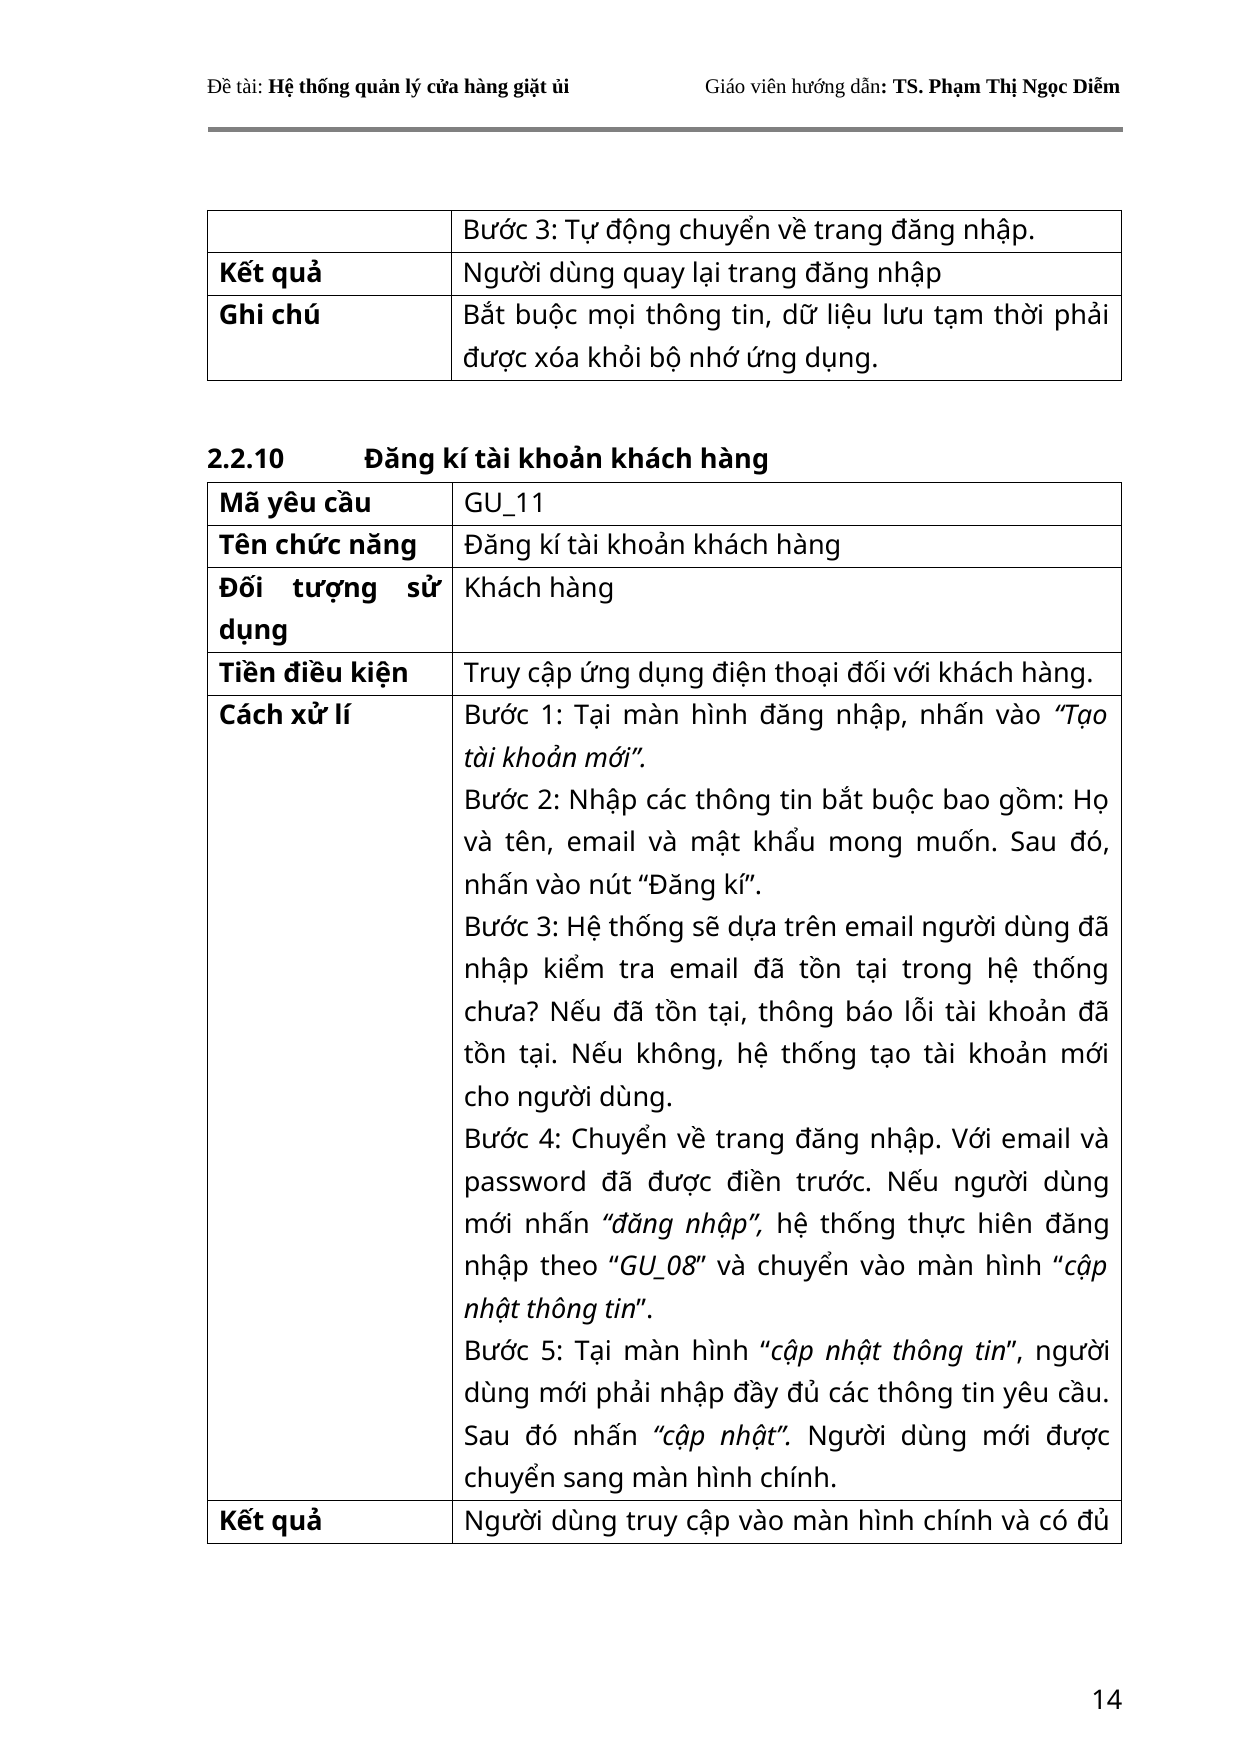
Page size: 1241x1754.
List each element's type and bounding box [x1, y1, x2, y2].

table_header [208, 483, 452, 525]
table_cell [208, 253, 451, 295]
table_cell [453, 526, 1121, 567]
table_cell [452, 253, 1121, 295]
table_cell [208, 296, 451, 380]
table_cell [452, 296, 1121, 380]
table_cell [208, 211, 451, 252]
table_cell [453, 696, 1121, 1500]
table_cell [208, 568, 452, 652]
table_cell [208, 526, 452, 567]
table_cell [208, 1501, 452, 1543]
table_cell [453, 653, 1121, 694]
table_cell [452, 211, 1121, 252]
table_cell [208, 653, 452, 694]
table_cell [208, 696, 452, 1500]
table_header [453, 483, 1121, 525]
table_cell [453, 568, 1121, 652]
table_cell [453, 1501, 1121, 1543]
